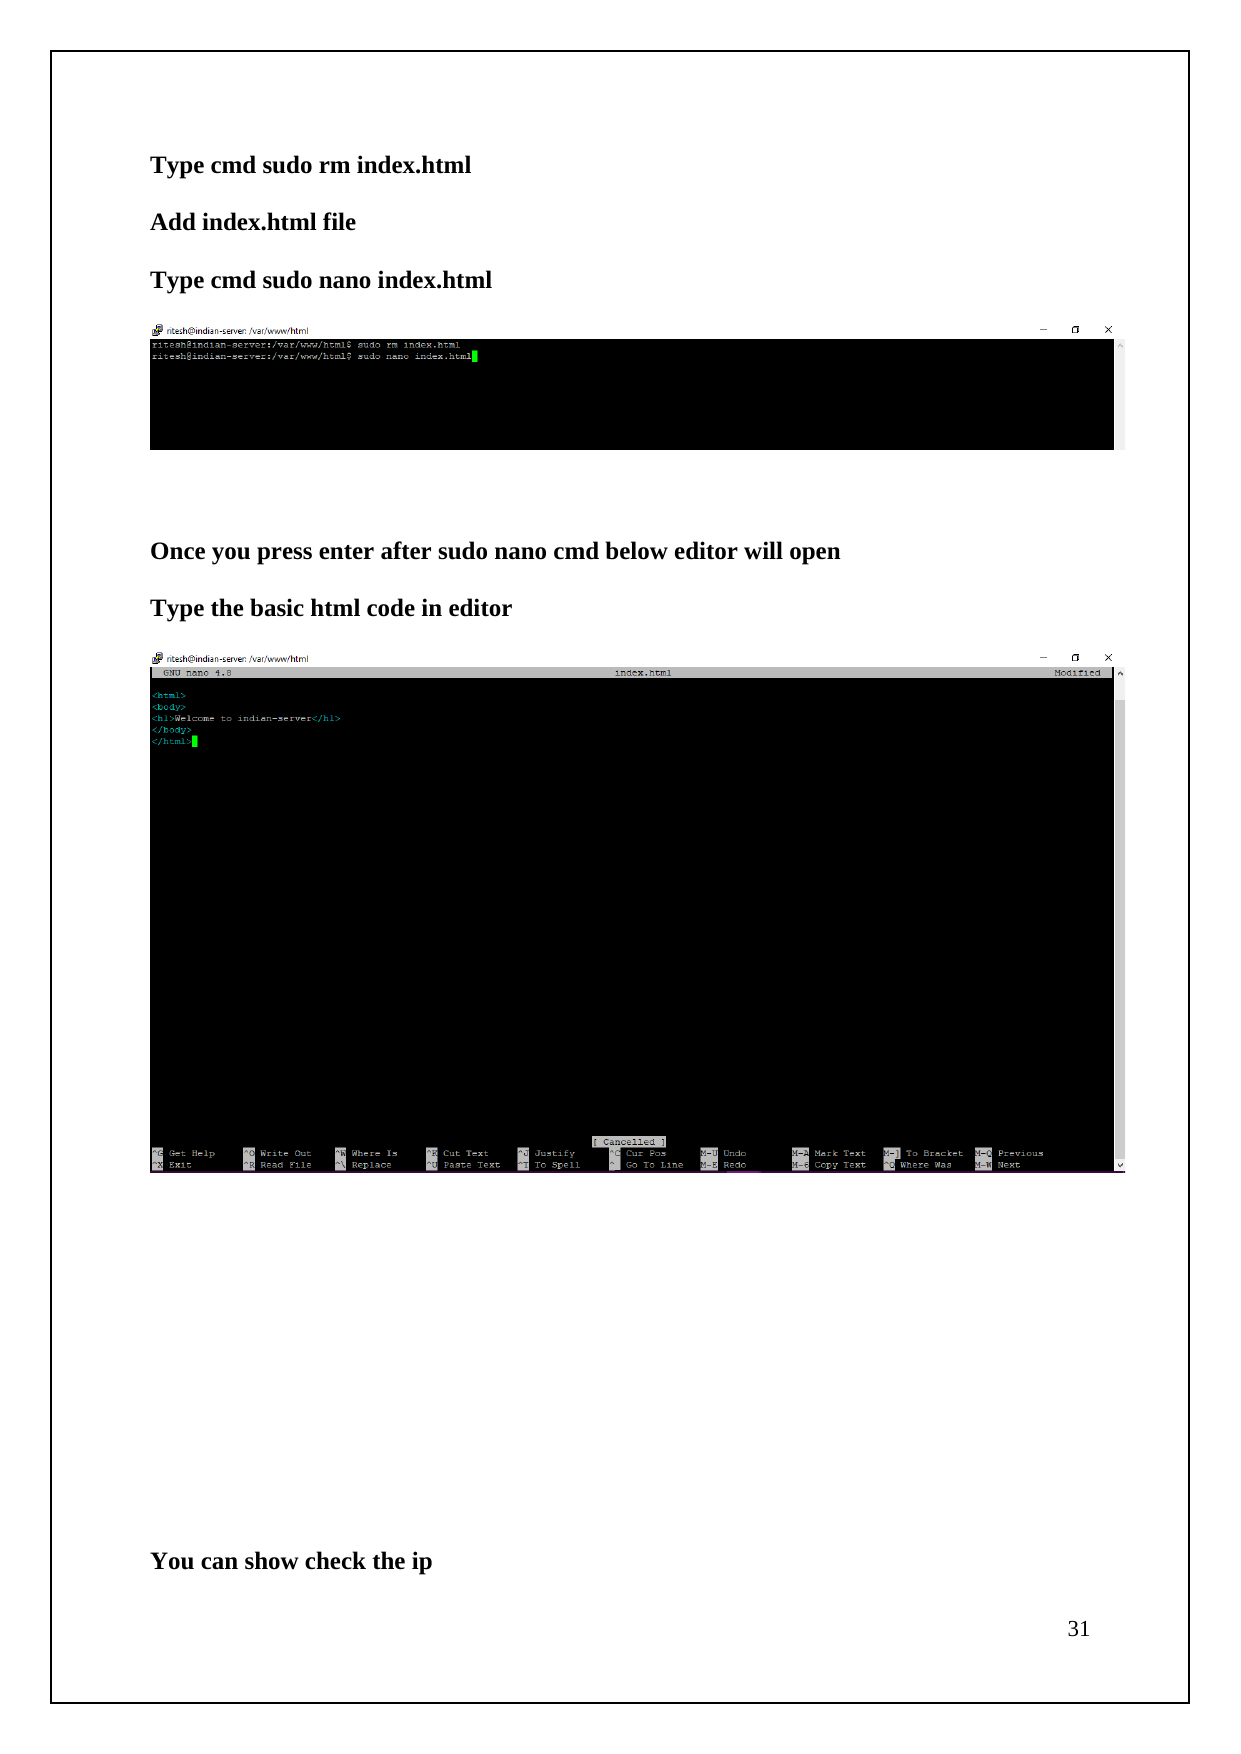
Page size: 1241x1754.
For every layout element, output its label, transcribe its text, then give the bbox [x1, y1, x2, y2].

text Once you press enter after sudo nano cmd below editor will open [150, 536, 1090, 564]
text You can show check the ip [150, 1546, 1090, 1575]
text Type cmd sudo rm index.html [150, 150, 1090, 179]
text Type the basic html code in editor [150, 593, 1090, 622]
picture [150, 322, 1125, 450]
text Add index.html file [150, 207, 1090, 236]
text Type cmd sudo nano index.html [150, 265, 1090, 294]
picture [150, 650, 1125, 1173]
